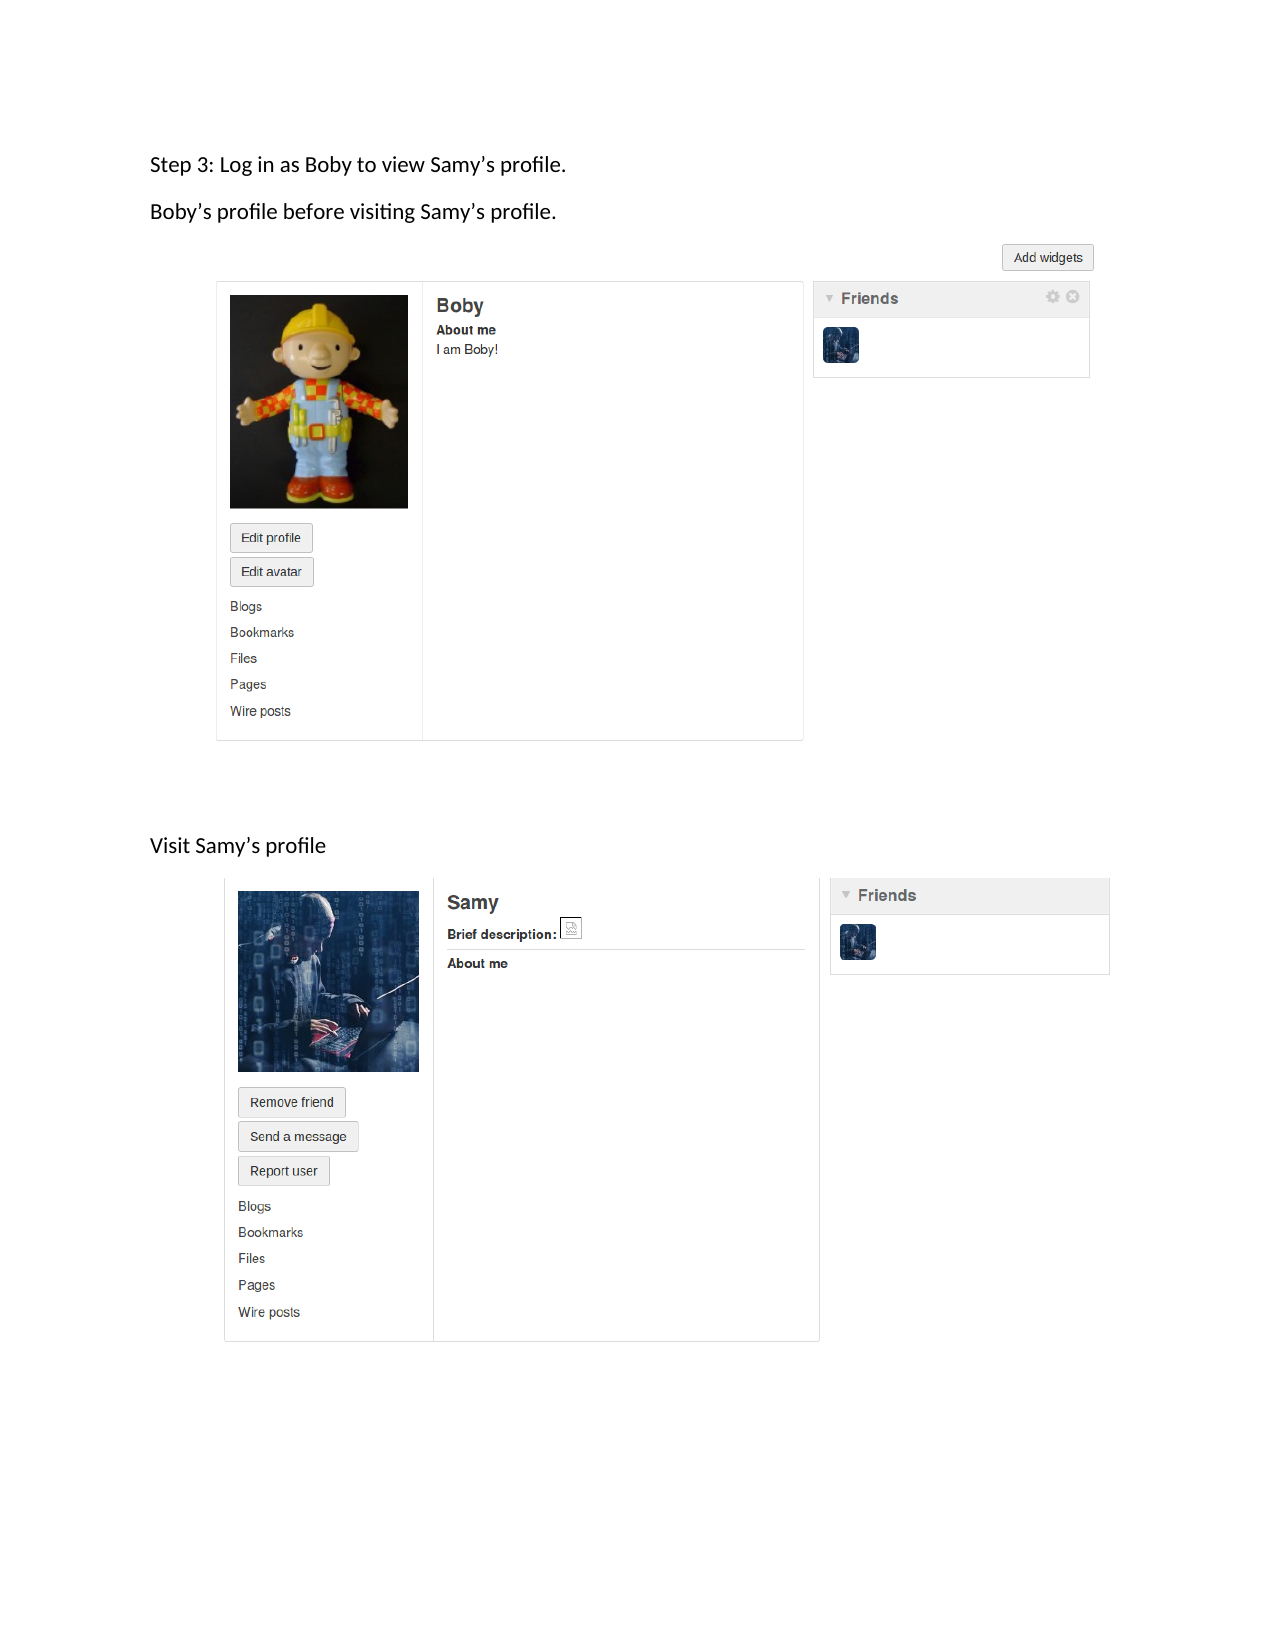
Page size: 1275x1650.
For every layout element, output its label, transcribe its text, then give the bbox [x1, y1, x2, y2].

picture [150, 878, 1125, 1377]
text Boby’s profile before visiting Samy’s profile. [150, 197, 1125, 225]
picture [150, 243, 1125, 766]
text Visit Samy’s profile [150, 832, 1125, 859]
text Step 3: Log in as Boby to view Samy’s profile. [150, 150, 1125, 178]
